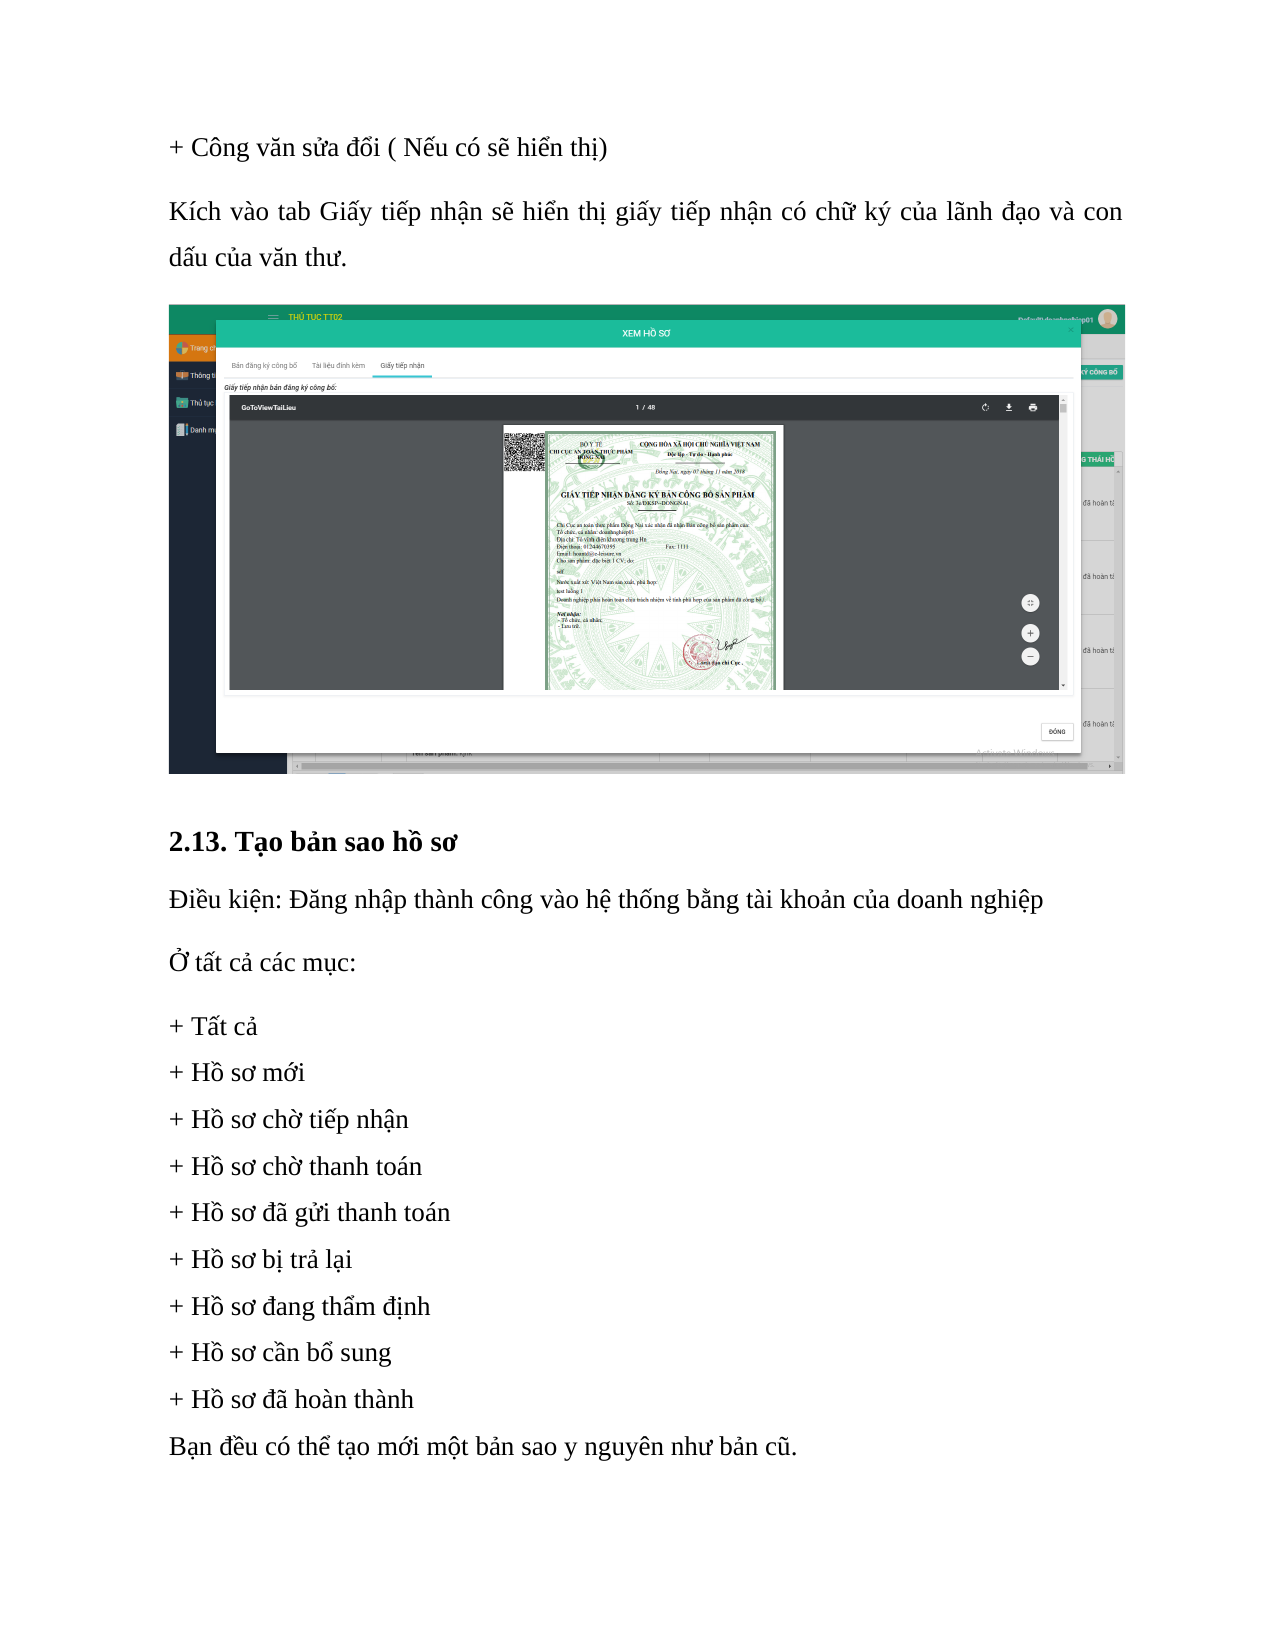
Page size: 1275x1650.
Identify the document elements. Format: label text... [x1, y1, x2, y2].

text + Tất cả [169, 1010, 1125, 1041]
text + Hồ sơ bị trả lại [169, 1243, 1125, 1274]
text Điều kiện: Đăng nhập thành công vào hệ thống bằng tài khoản của doanh nghiệp [169, 883, 1125, 914]
picture [168, 304, 1125, 774]
text Bạn đều có thể tạo mới một bản sao y nguyên như bản cũ. [169, 1430, 1125, 1461]
text + Hồ sơ cần bổ sung [169, 1337, 1125, 1368]
text Kích vào tab Giấy tiếp nhận sẽ hiển thị giấy tiếp nhận có chữ ký của lãnh đạo và con dấu của văn thư. [169, 194, 1125, 272]
text + Hồ sơ chờ tiếp nhận [169, 1103, 1125, 1134]
text + Hồ sơ đã hoàn thành [169, 1383, 1125, 1414]
text + Hồ sơ mới [169, 1057, 1125, 1088]
text Ở tất cả các mục: [169, 947, 1125, 978]
text + Hồ sơ đang thẩm định [169, 1290, 1125, 1321]
text + Hồ sơ chờ thanh toán [169, 1150, 1125, 1181]
text + Công văn sửa đổi ( Nếu có sẽ hiển thị) [169, 131, 1125, 162]
subtitle 2.13. Tạo bản sao hồ sơ [169, 824, 1125, 858]
text + Hồ sơ đã gửi thanh toán [169, 1197, 1125, 1228]
